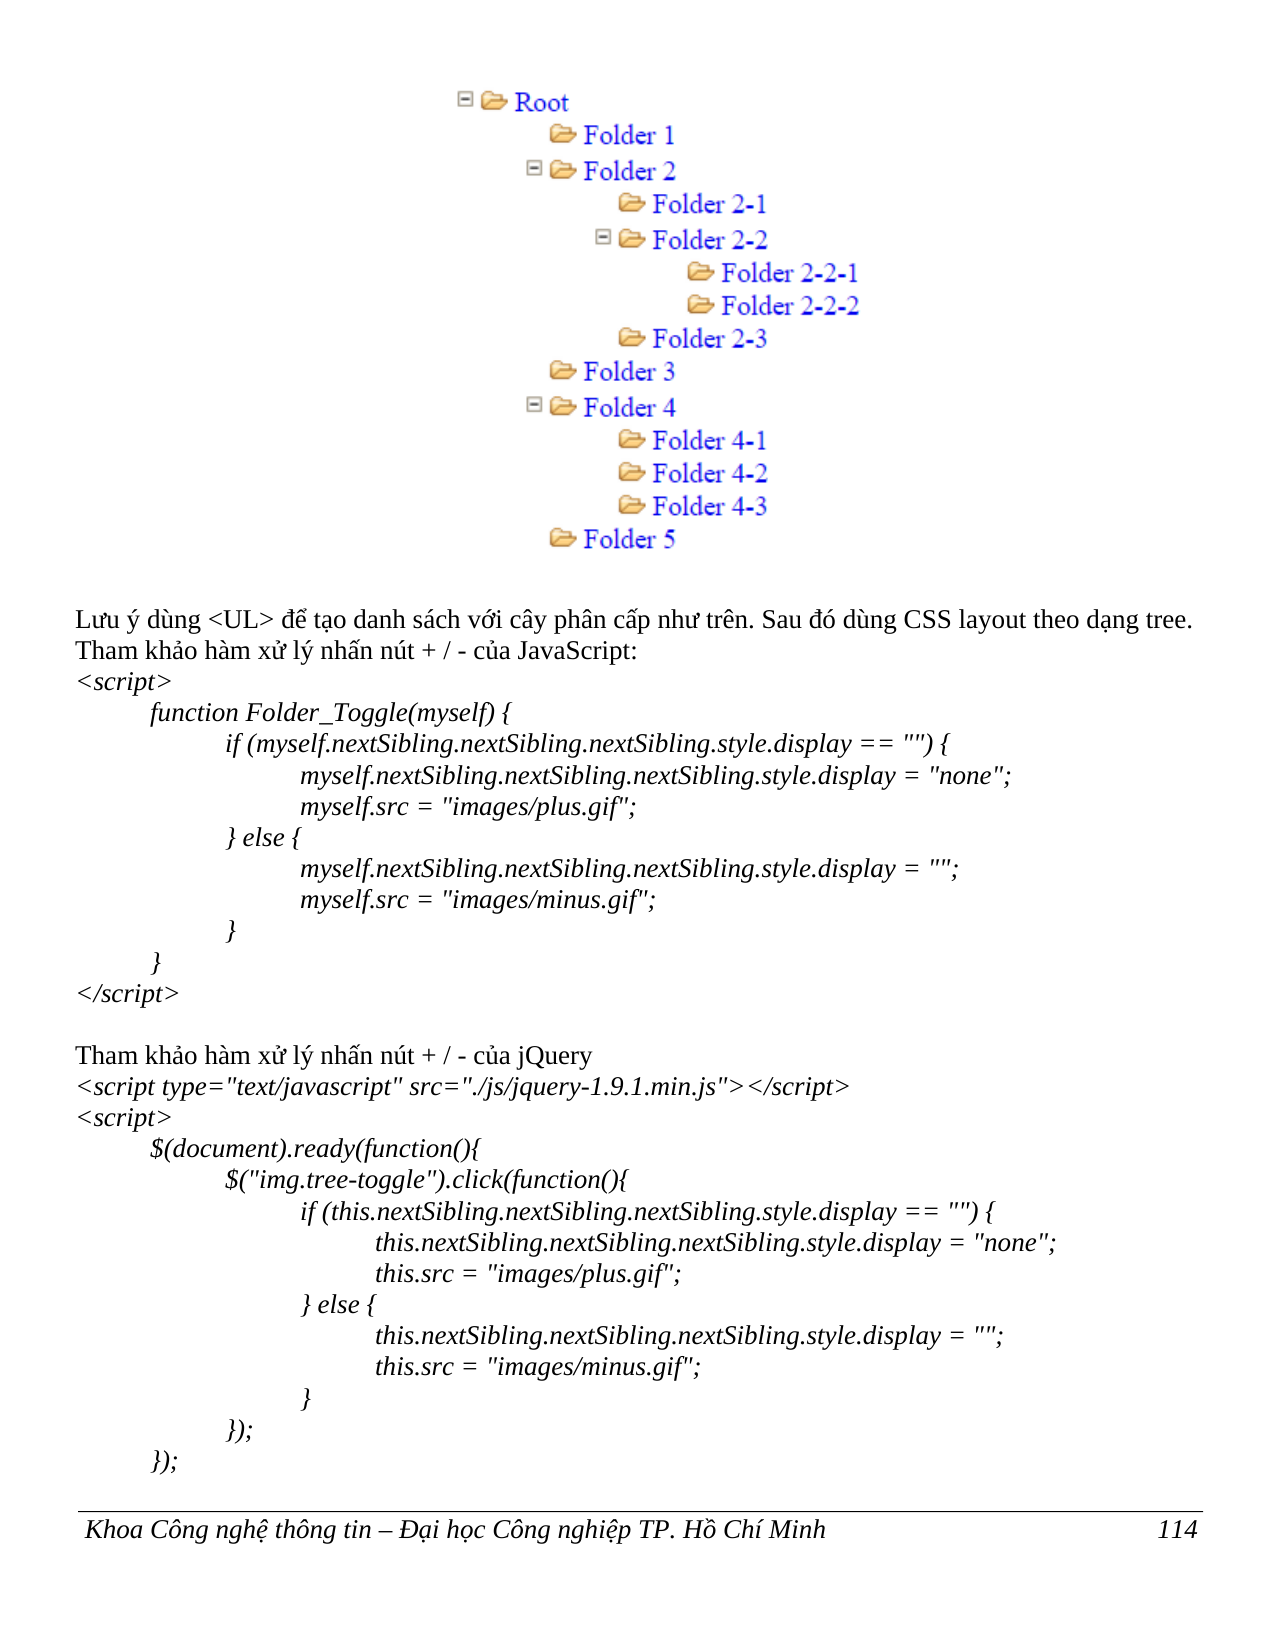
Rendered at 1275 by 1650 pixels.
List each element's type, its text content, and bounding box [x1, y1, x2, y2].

text </script> [75, 977, 1200, 1008]
text myself.nextSibling.nextSibling.nextSibling.style.display = "none"; [75, 759, 1200, 790]
text function Folder_Toggle(myself) { [75, 696, 1200, 728]
text <script type="text/javascript" src="./js/jquery-1.9.1.min.js"></script> [75, 1070, 1200, 1101]
text myself.src = "images/minus.gif"; [75, 883, 1200, 914]
picture [436, 75, 876, 572]
text } [75, 914, 1200, 946]
text $("img.tree-toggle").click(function(){ [75, 1164, 1200, 1195]
text } else { [75, 1288, 1200, 1319]
text $(document).ready(function(){ [75, 1132, 1200, 1164]
text this.src = "images/plus.gif"; [75, 1257, 1200, 1288]
text this.nextSibling.nextSibling.nextSibling.style.display = ""; [75, 1319, 1200, 1351]
text } [75, 1382, 1200, 1413]
text }); [75, 1413, 1200, 1444]
text Tham khảo hàm xử lý nhấn nút + / - của JavaScript: [75, 634, 1200, 665]
text <script> [75, 665, 1200, 696]
text this.nextSibling.nextSibling.nextSibling.style.display = "none"; [75, 1226, 1200, 1257]
text if (this.nextSibling.nextSibling.nextSibling.style.display == "") { [75, 1195, 1200, 1226]
text if (myself.nextSibling.nextSibling.nextSibling.style.display == "") { [75, 728, 1200, 759]
text Tham khảo hàm xử lý nhấn nút + / - của jQuery [75, 1039, 1200, 1070]
text Lưu ý dùng <UL> để tạo danh sách với cây phân cấp như trên. Sau đó dùng CSS layout theo dạng tree. [75, 603, 1200, 634]
text }); [75, 1444, 1200, 1475]
text } else { [75, 821, 1200, 852]
text } [75, 946, 1200, 977]
text this.src = "images/minus.gif"; [75, 1351, 1200, 1382]
text myself.src = "images/plus.gif"; [75, 790, 1200, 821]
text myself.nextSibling.nextSibling.nextSibling.style.display = ""; [75, 852, 1200, 883]
text <script> [75, 1101, 1200, 1132]
